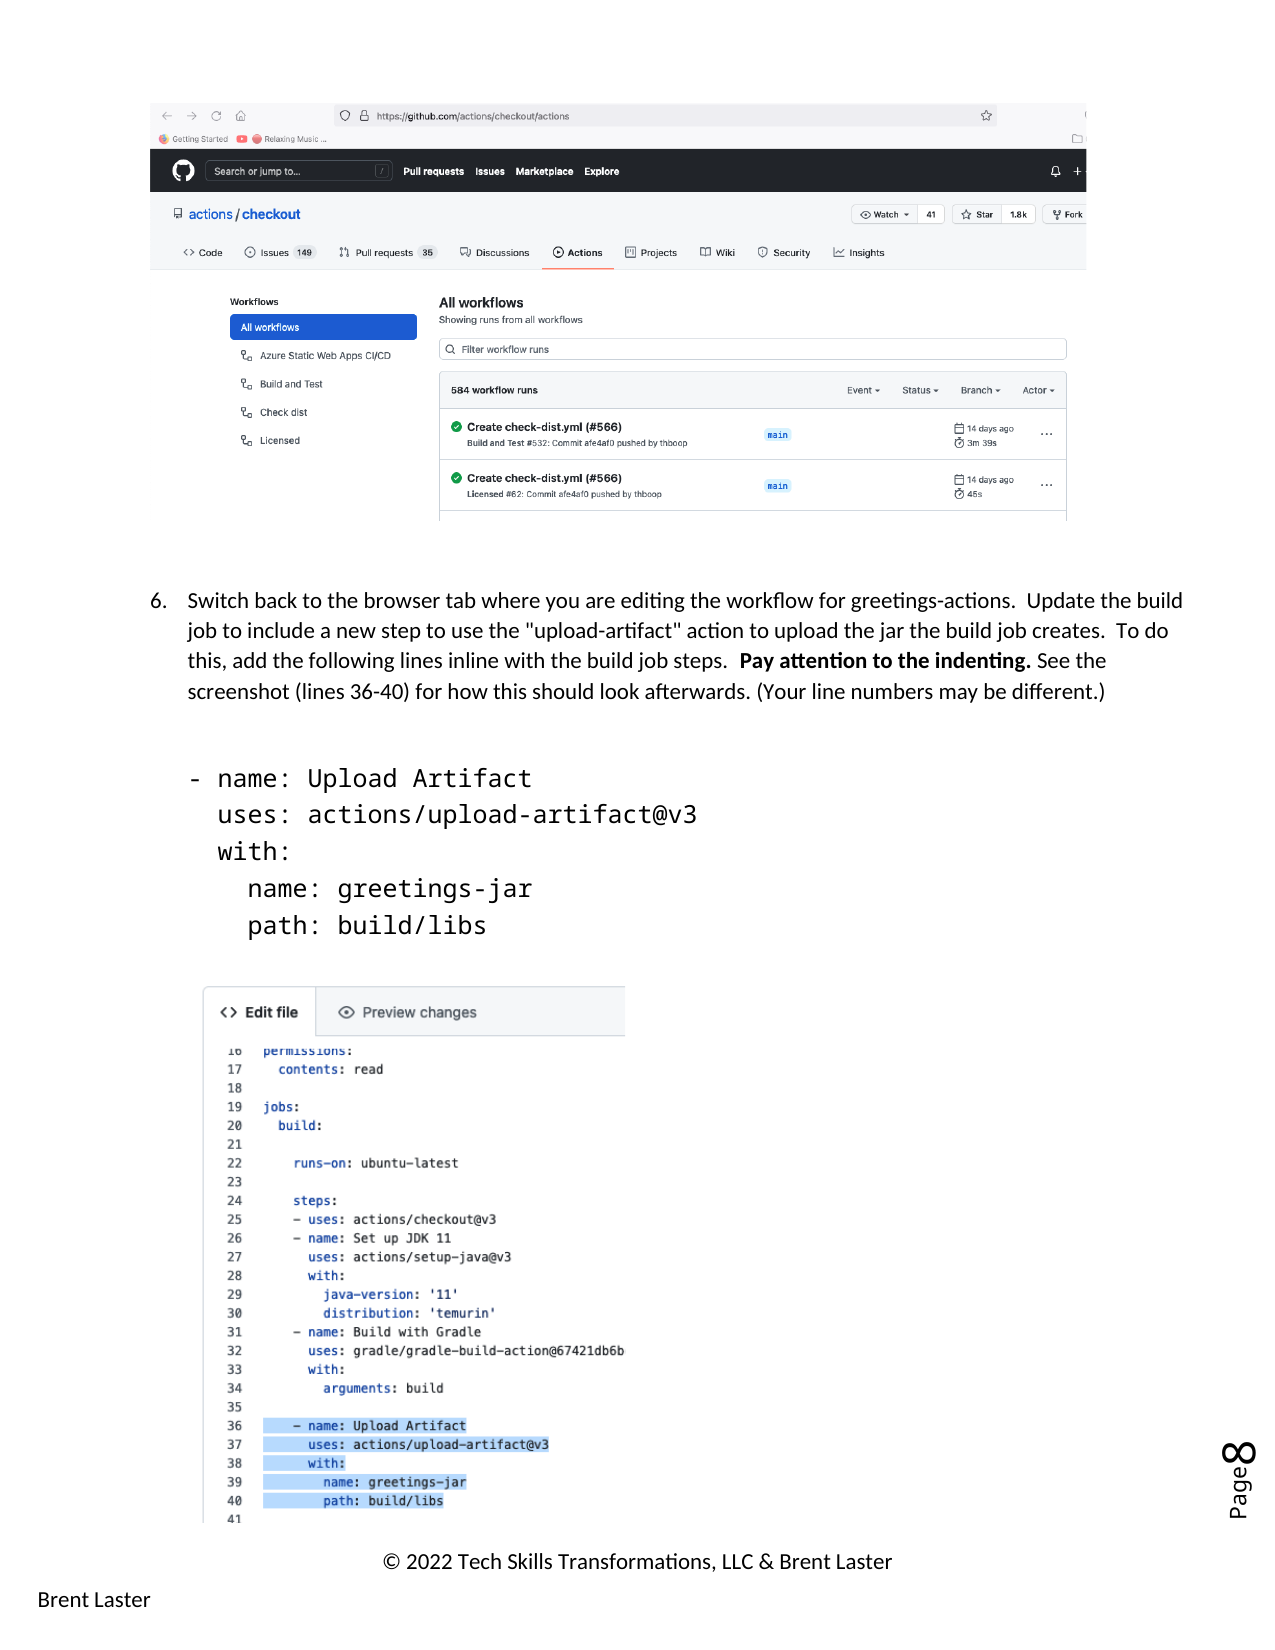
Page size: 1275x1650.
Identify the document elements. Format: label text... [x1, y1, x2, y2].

text uses: actions/upload-artifact@v3 [187, 797, 1200, 831]
picture [150, 103, 1087, 521]
text path: build/libs [187, 907, 1200, 942]
picture [187, 981, 625, 1523]
text with: [187, 834, 1200, 868]
list Switch back to the browser tab where you are editing the workflow for greetings-actions. Update the build job to include a new step to use the "upload-artifact" action to upload the jar the build job creates. To do this, add the following lines inline with the build job steps. Pay attention to the indenting. See the screenshot (lines 36-40) for how this should look afterwards. (Your line numbers may be different.) [150, 586, 1200, 705]
text name: greetings-jar [187, 871, 1200, 905]
text - name: Upload Artifact [187, 760, 1200, 794]
